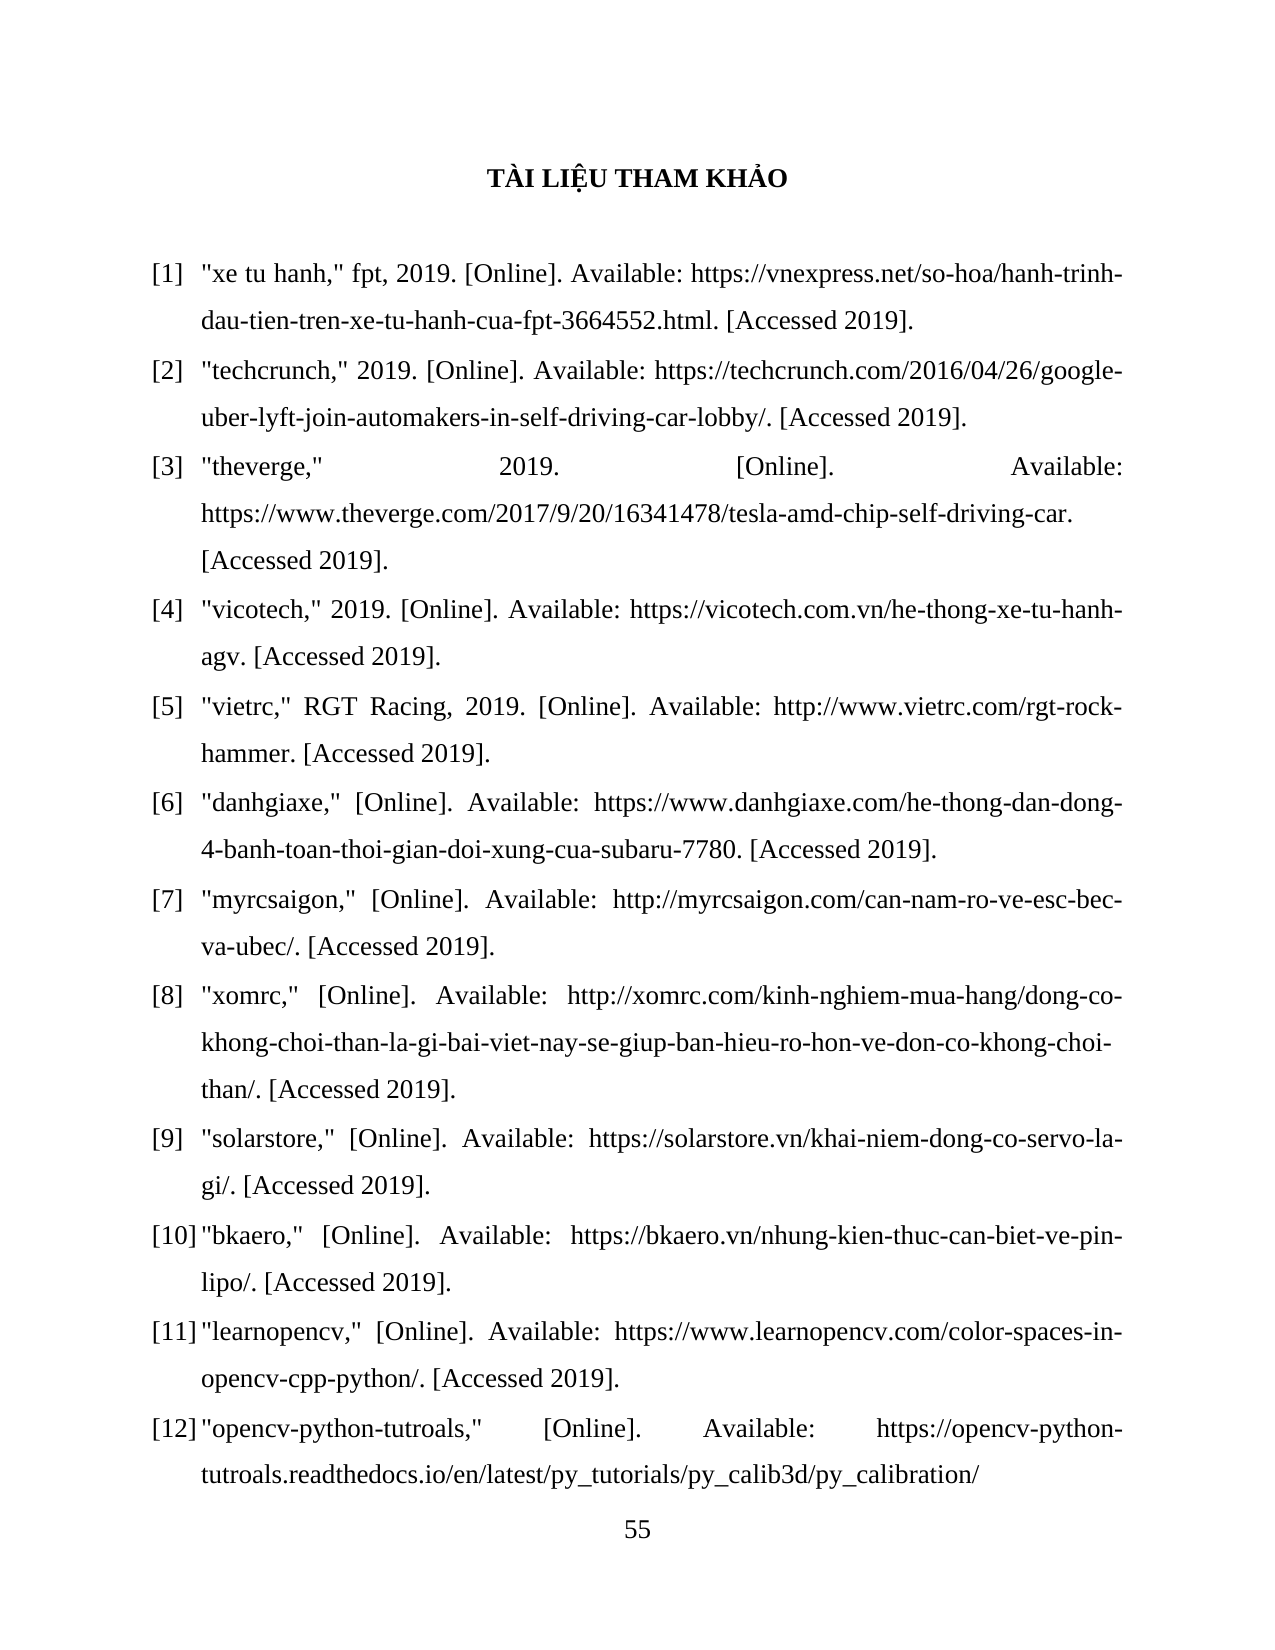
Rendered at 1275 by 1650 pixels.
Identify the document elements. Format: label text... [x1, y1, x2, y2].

table_cell [3] [150, 449, 199, 592]
table_cell [10] [150, 1218, 199, 1314]
table_cell [5] [150, 689, 199, 785]
table_cell [8] [150, 978, 199, 1121]
table_cell "learnopencv," [Online]. Available: https://www.learnopencv.com/color-spaces-in-opencv-cpp-python/. [Accessed 2019]. [199, 1314, 1125, 1410]
table_cell "theverge," 2019. [Online]. Available: https://www.theverge.com/2017/9/20/16341478/tesla-amd-chip-self-driving-car. [Accessed 2019]. [199, 449, 1125, 592]
table_cell [2] [150, 353, 199, 449]
table_cell "danhgiaxe," [Online]. Available: https://www.danhgiaxe.com/he-thong-dan-dong-4-banh-toan-thoi-gian-doi-xung-cua-subaru-7780. [Accessed 2019]. [199, 785, 1125, 881]
table_cell "vietrc," RGT Racing, 2019. [Online]. Available: http://www.vietrc.com/rgt-rock-hammer. [Accessed 2019]. [199, 689, 1125, 785]
table_header "xe tu hanh," fpt, 2019. [Online]. Available: https://vnexpress.net/so-hoa/hanh-trinh-dau-tien-tren-xe-tu-hanh-cua-fpt-3664552.html. [Accessed 2019]. [199, 256, 1125, 352]
text TÀI LIỆU THAM KHẢO [150, 162, 1125, 194]
table_cell [4] [150, 592, 199, 688]
table_cell "solarstore," [Online]. Available: https://solarstore.vn/khai-niem-dong-co-servo-la-gi/. [Accessed 2019]. [199, 1121, 1125, 1217]
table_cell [199, 1410, 1125, 1491]
table_cell [11] [150, 1314, 199, 1410]
table_cell "xomrc," [Online]. Available: http://xomrc.com/kinh-nghiem-mua-hang/dong-co-khong-choi-than-la-gi-bai-viet-nay-se-giup-ban-hieu-ro-hon-ve-don-co-khong-choi-than/. [Accessed 2019]. [199, 978, 1125, 1121]
table_header [1] [150, 256, 199, 352]
table_cell "vicotech," 2019. [Online]. Available: https://vicotech.com.vn/he-thong-xe-tu-hanh-agv. [Accessed 2019]. [199, 592, 1125, 688]
table_cell "myrcsaigon," [Online]. Available: http://myrcsaigon.com/can-nam-ro-ve-esc-bec-va-ubec/. [Accessed 2019]. [199, 881, 1125, 978]
table_cell [12] [150, 1410, 199, 1491]
table_cell "bkaero," [Online]. Available: https://bkaero.vn/nhung-kien-thuc-can-biet-ve-pin-lipo/. [Accessed 2019]. [199, 1218, 1125, 1314]
table_cell "techcrunch," 2019. [Online]. Available: https://techcrunch.com/2016/04/26/google-uber-lyft-join-automakers-in-self-driving-car-lobby/. [Accessed 2019]. [199, 353, 1125, 449]
table_cell [6] [150, 785, 199, 881]
table_cell [7] [150, 881, 199, 978]
table_cell [9] [150, 1121, 199, 1217]
